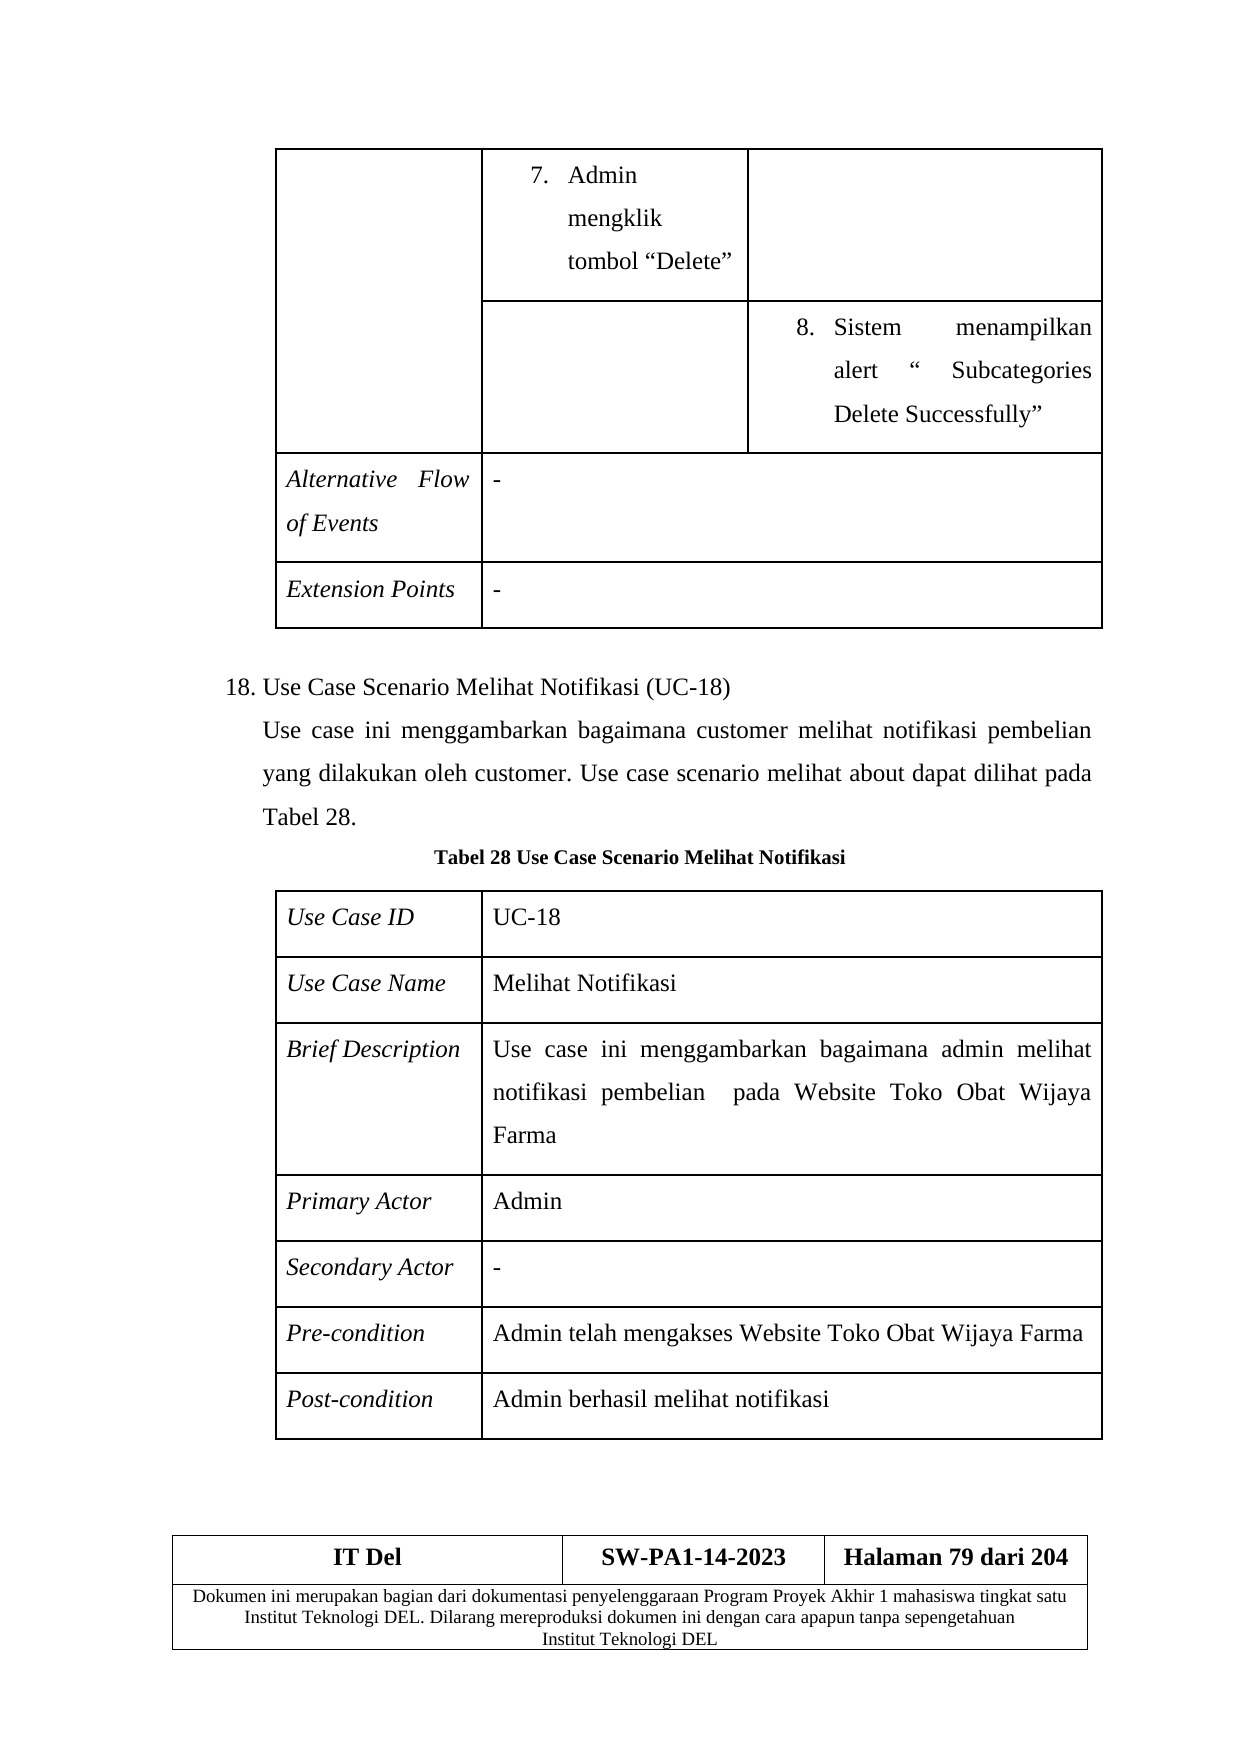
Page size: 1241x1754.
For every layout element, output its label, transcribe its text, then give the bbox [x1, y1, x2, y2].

table_cell [483, 302, 747, 452]
table_cell Admin [483, 1176, 1101, 1240]
table_cell - [483, 454, 1101, 561]
table_cell Post-condition [277, 1374, 481, 1437]
list Use Case Scenario Melihat Notifikasi (UC-18) [225, 672, 1092, 701]
table_cell - [483, 563, 1101, 627]
table_cell Melihat Notifikasi [483, 958, 1101, 1022]
text Use case ini menggambarkan bagaimana customer melihat notifikasi pembelian yang dilakukan oleh customer. Use case scenario melihat about dapat dilihat pada Tabel 28. [262, 715, 1092, 830]
table_cell Use Case Name [277, 958, 481, 1022]
table_cell Sistem menampilkan alert “ Subcategories Delete Successfully” [749, 302, 1101, 452]
table_cell Admin telah mengakses Website Toko Obat Wijaya Farma [483, 1308, 1101, 1372]
table_cell Admin mengklik tombol “Delete” [483, 150, 747, 300]
table_cell Alternative Flow of Events [277, 454, 481, 561]
table_cell Brief Description [277, 1024, 481, 1174]
table_cell Admin berhasil melihat notifikasi [483, 1374, 1101, 1437]
table_cell Pre-condition [277, 1308, 481, 1372]
table_cell Extension Points [277, 563, 481, 627]
table_cell [749, 150, 1101, 300]
table_cell - [483, 1242, 1101, 1306]
table_cell Primary Actor [277, 1176, 481, 1240]
table_header UC-18 [483, 892, 1101, 956]
table_cell Use case ini menggambarkan bagaimana admin melihat notifikasi pembelian pada Website Toko Obat Wijaya Farma [483, 1024, 1101, 1174]
table_header Use Case ID [277, 892, 481, 956]
table_cell Secondary Actor [277, 1242, 481, 1306]
text Tabel 28 Use Case Scenario Melihat Notifikasi [187, 845, 1092, 869]
